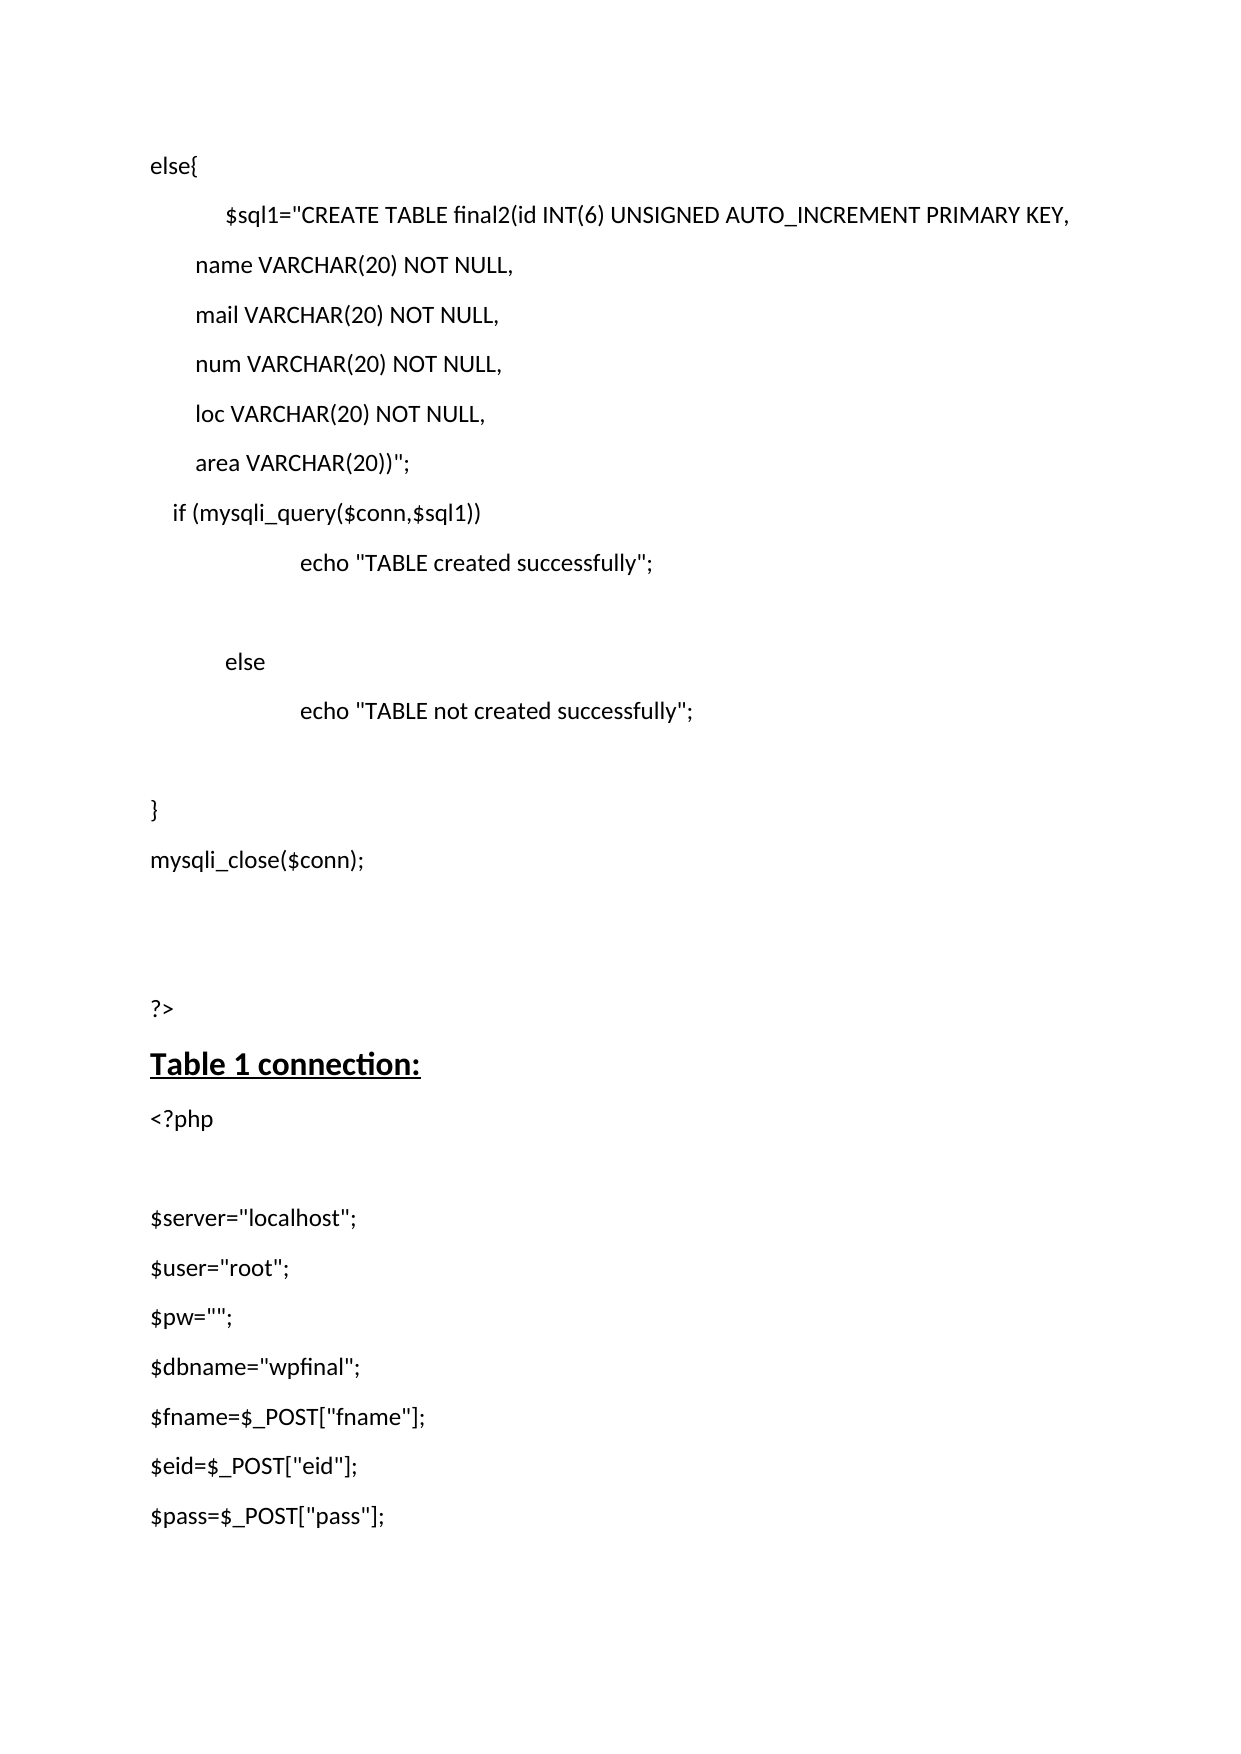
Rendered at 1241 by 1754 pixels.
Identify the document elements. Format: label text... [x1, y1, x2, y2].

text else [150, 646, 1090, 676]
text <?php [150, 1103, 1090, 1134]
text name VARCHAR(20) NOT NULL, [150, 249, 1090, 280]
text if (mysqli_query($conn,$sql1)) [150, 497, 1090, 528]
text mysqli_close($conn); [150, 844, 1090, 875]
text echo "TABLE created successfully"; [150, 547, 1090, 577]
text else{ [150, 150, 1090, 181]
text $eid=$_POST["eid"]; [150, 1450, 1090, 1481]
text $server="localhost"; [150, 1202, 1090, 1233]
text Table 1 connection: [150, 1042, 1090, 1083]
text echo "TABLE not created successfully"; [150, 695, 1090, 726]
text num VARCHAR(20) NOT NULL, [150, 348, 1090, 379]
text mail VARCHAR(20) NOT NULL, [150, 299, 1090, 329]
text loc VARCHAR(20) NOT NULL, [150, 398, 1090, 428]
text $pass=$_POST["pass"]; [150, 1500, 1090, 1530]
text area VARCHAR(20))"; [150, 447, 1090, 478]
text $sql1="CREATE TABLE final2(id INT(6) UNSIGNED AUTO_INCREMENT PRIMARY KEY, [150, 199, 1090, 230]
text ?> [150, 993, 1090, 1023]
text $fname=$_POST["fname"]; [150, 1401, 1090, 1431]
text $pw=""; [150, 1301, 1090, 1332]
text } [150, 794, 1090, 825]
text $user="root"; [150, 1252, 1090, 1282]
text $dbname="wpfinal"; [150, 1351, 1090, 1382]
